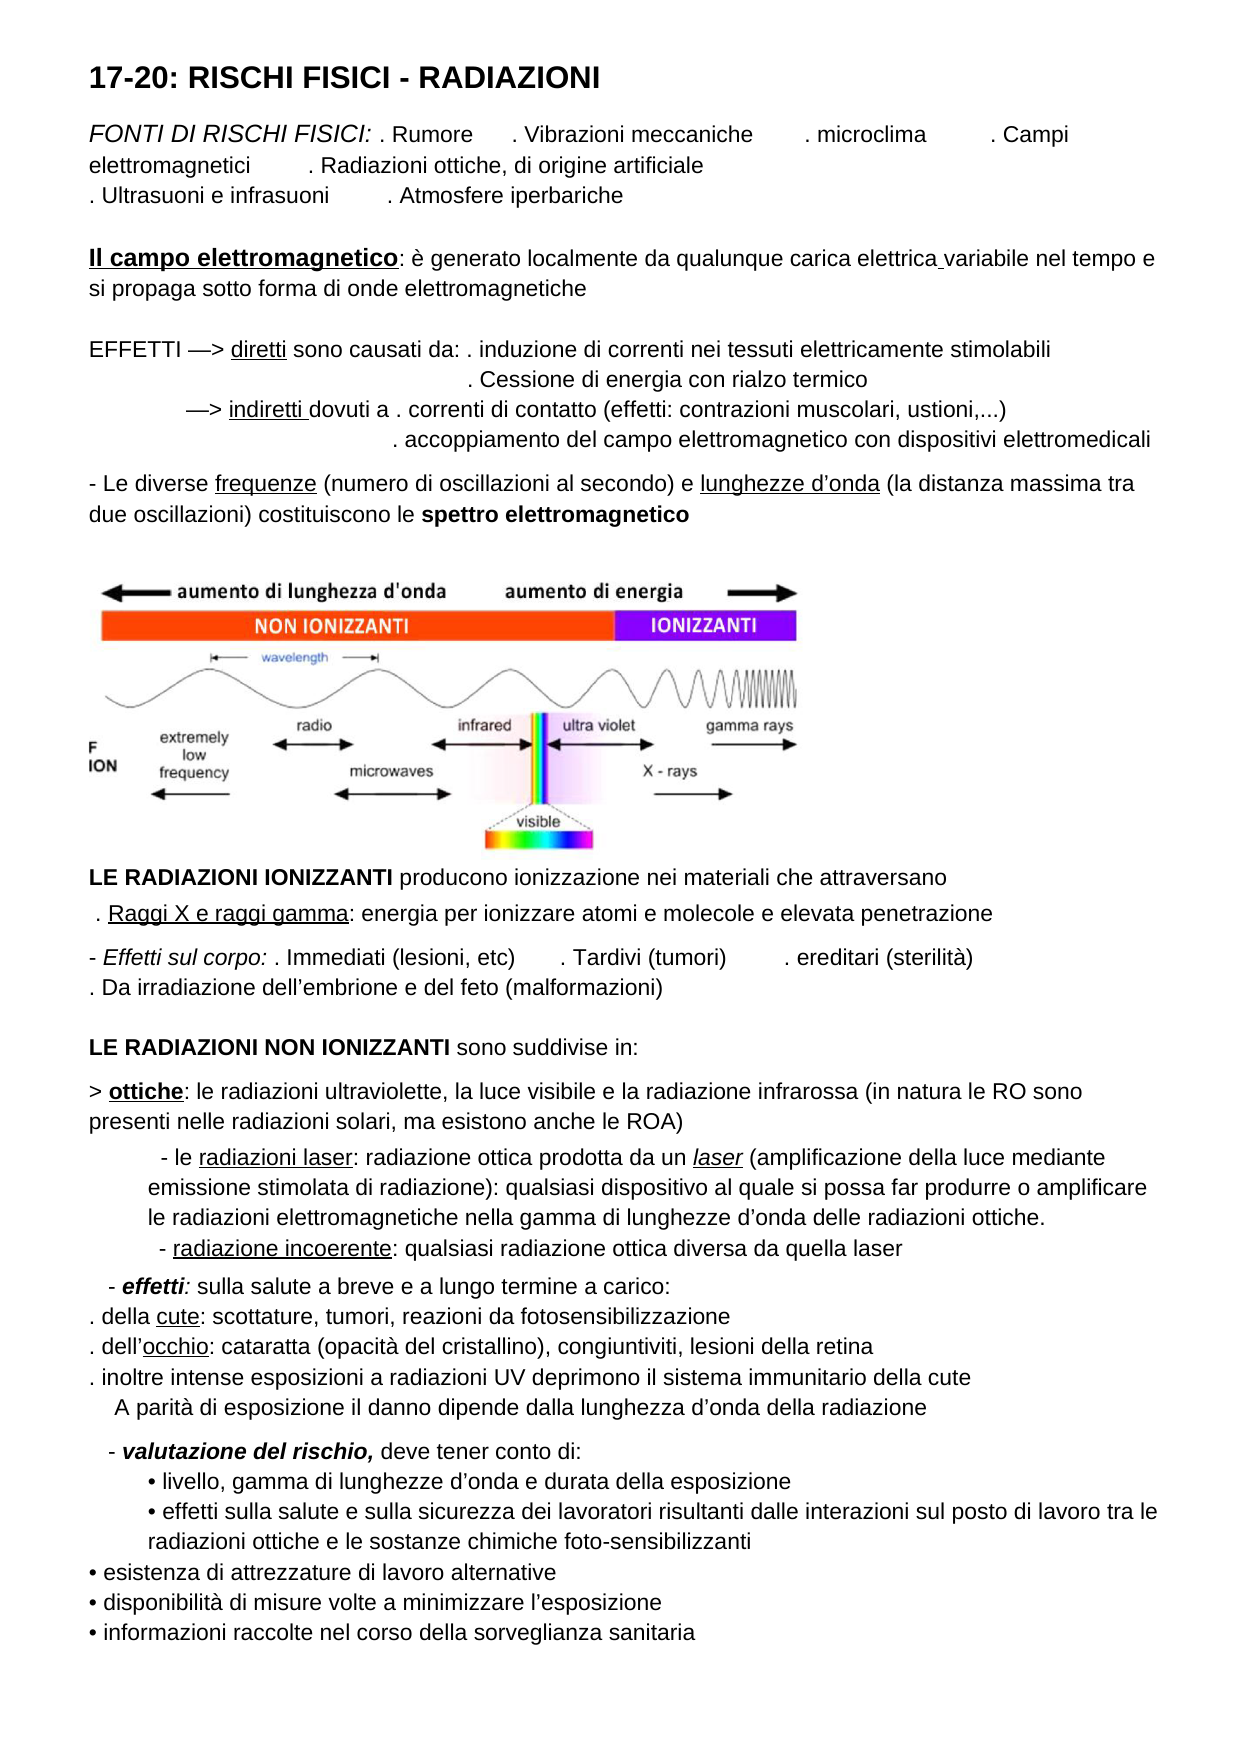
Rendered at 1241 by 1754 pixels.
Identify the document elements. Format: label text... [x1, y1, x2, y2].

text > ottiche: le radiazioni ultraviolette, la luce visibile e la radiazione infrarossa (in natura le RO sono presenti nelle radiazioni solari, ma esistono anche le ROA) [89, 1078, 1165, 1134]
text LE RADIAZIONI NON IONIZZANTI sono suddivise in: [89, 1034, 1165, 1060]
text • effetti sulla salute e sulla sicurezza dei lavoratori risultanti dalle interazioni sul posto di lavoro tra le radiazioni ottiche e le sostanze chimiche foto-sensibilizzanti [148, 1498, 1165, 1555]
text . Cessione di energia con rialzo termico [373, 366, 1165, 392]
text 17-20: RISCHI FISICI - RADIAZIONI [89, 59, 1165, 95]
text - Effetti sul corpo: . Immediati (lesioni, etc) . Tardivi (tumori) . ereditari (sterilità) [89, 943, 1165, 970]
text - le radiazioni laser: radiazione ottica prodotta da un laser (amplificazione della luce mediante emissione stimolata di radiazione): qualsiasi dispositivo al quale si possa far produrre o amplificare le radiazioni elettromagnetiche nella gamma di lunghezze d’onda delle radiazioni ottiche. [148, 1144, 1165, 1231]
text . Ultrasuoni e infrasuoni . Atmosfere iperbariche [89, 182, 1165, 209]
text Il campo elettromagnetico: è generato localmente da qualunque carica elettrica variabile nel tempo e si propaga sotto forma di onde elettromagnetiche [89, 243, 1165, 302]
text EFFETTI —> diretti sono causati da: . induzione di correnti nei tessuti elettricamente stimolabili [89, 336, 1165, 362]
text - effetti: sulla salute a breve e a lungo termine a carico: [89, 1273, 1165, 1299]
text . inoltre intense esposizioni a radiazioni UV deprimono il sistema immunitario della cute [89, 1363, 1165, 1390]
text . Raggi X e raggi gamma: energia per ionizzare atomi e molecole e elevata penetrazione [89, 899, 1165, 926]
text - valutazione del rischio, deve tener conto di: [89, 1438, 1165, 1464]
text - radiazione incoerente: qualsiasi radiazione ottica diversa da quella laser [89, 1234, 1165, 1261]
text A parità di esposizione il danno dipende dalla lunghezza d’onda della radiazione [89, 1394, 1165, 1420]
text LE RADIAZIONI IONIZZANTI producono ionizzazione nei materiali che attraversano [89, 864, 1165, 890]
text —> indiretti dovuti a . correnti di contatto (effetti: contrazioni muscolari, ustioni,...) [148, 396, 1165, 422]
text • livello, gamma di lunghezze d’onda e durata della esposizione [89, 1468, 1165, 1494]
picture [88, 561, 819, 860]
text • disponibilità di misure volte a minimizzare l’esposizione [89, 1589, 1165, 1615]
text . dell’occhio: cataratta (opacità del cristallino), congiuntiviti, lesioni della retina [89, 1333, 1165, 1360]
text • esistenza di attrezzature di lavoro alternative [89, 1558, 1165, 1585]
text . accoppiamento del campo elettromagnetico con dispositivi elettromedicali [148, 426, 1165, 453]
text • informazioni raccolte nel corso della sorveglianza sanitaria [89, 1619, 1165, 1645]
text . della cute: scottature, tumori, reazioni da fotosensibilizzazione [89, 1303, 1165, 1329]
text - Le diverse frequenze (numero di oscillazioni al secondo) e lunghezze d’onda (la distanza massima tra due oscillazioni) costituiscono le spettro elettromagnetico [89, 470, 1165, 527]
text FONTI DI RISCHI FISICI: . Rumore . Vibrazioni meccaniche . microclima . Campi elettromagnetici . Radiazioni ottiche, di origine artificiale [89, 119, 1165, 178]
text . Da irradiazione dell’embrione e del feto (malformazioni) [89, 974, 1165, 1000]
